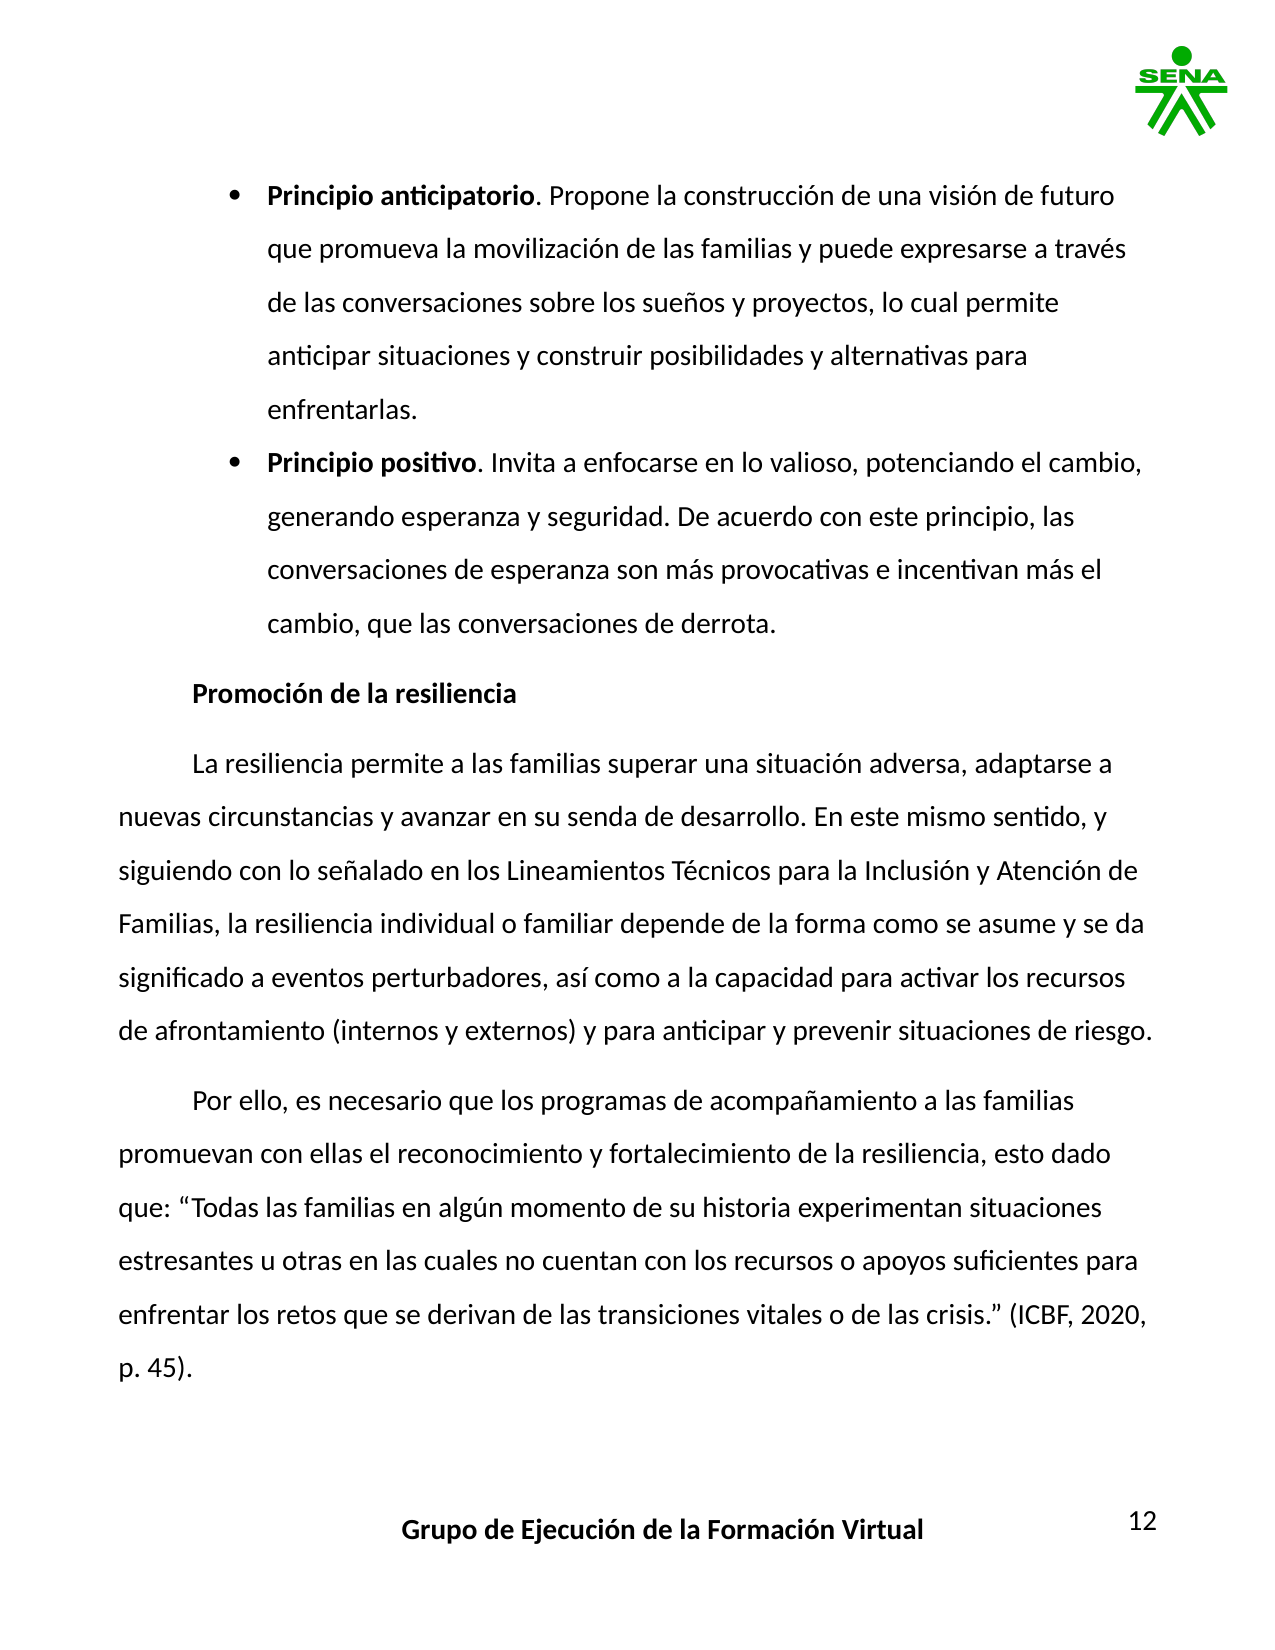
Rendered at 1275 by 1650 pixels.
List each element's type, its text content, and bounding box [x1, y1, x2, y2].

list Principio anticipatorio. Propone la construcción de una visión de futuro que promueva la movilización de las familias y puede expresarse a través de las conversaciones sobre los sueños y proyectos, lo cual permite anticipar situaciones y construir posibilidades y alternativas para enfrentarlas. [229, 177, 1157, 427]
text Promoción de la resiliencia [118, 675, 1157, 710]
text La resiliencia permite a las familias superar una situación adversa, adaptarse a nuevas circunstancias y avanzar en su senda de desarrollo. En este mismo sentido, y siguiendo con lo señalado en los Lineamientos Técnicos para la Inclusión y Atención de Familias, la resiliencia individual o familiar depende de la forma como se asume y se da significado a eventos perturbadores, así como a la capacidad para activar los recursos de afrontamiento (internos y externos) y para anticipar y prevenir situaciones de riesgo. [118, 745, 1157, 1048]
text Por ello, es necesario que los programas de acompañamiento a las familias promuevan con ellas el reconocimiento y fortalecimiento de la resiliencia, esto dado que: “Todas las familias en algún momento de su historia experimentan situaciones estresantes u otras en las cuales no cuentan con los recursos o apoyos suficientes para enfrentar los retos que se derivan de las transiciones vitales o de las crisis.” (ICBF, 2020, p. 45). [118, 1082, 1157, 1385]
list Principio positivo. Invita a enfocarse en lo valioso, potenciando el cambio, generando esperanza y seguridad. De acuerdo con este principio, las conversaciones de esperanza son más provocativas e incentivan más el cambio, que las conversaciones de derrota. [229, 444, 1157, 640]
picture [1135, 46, 1228, 136]
